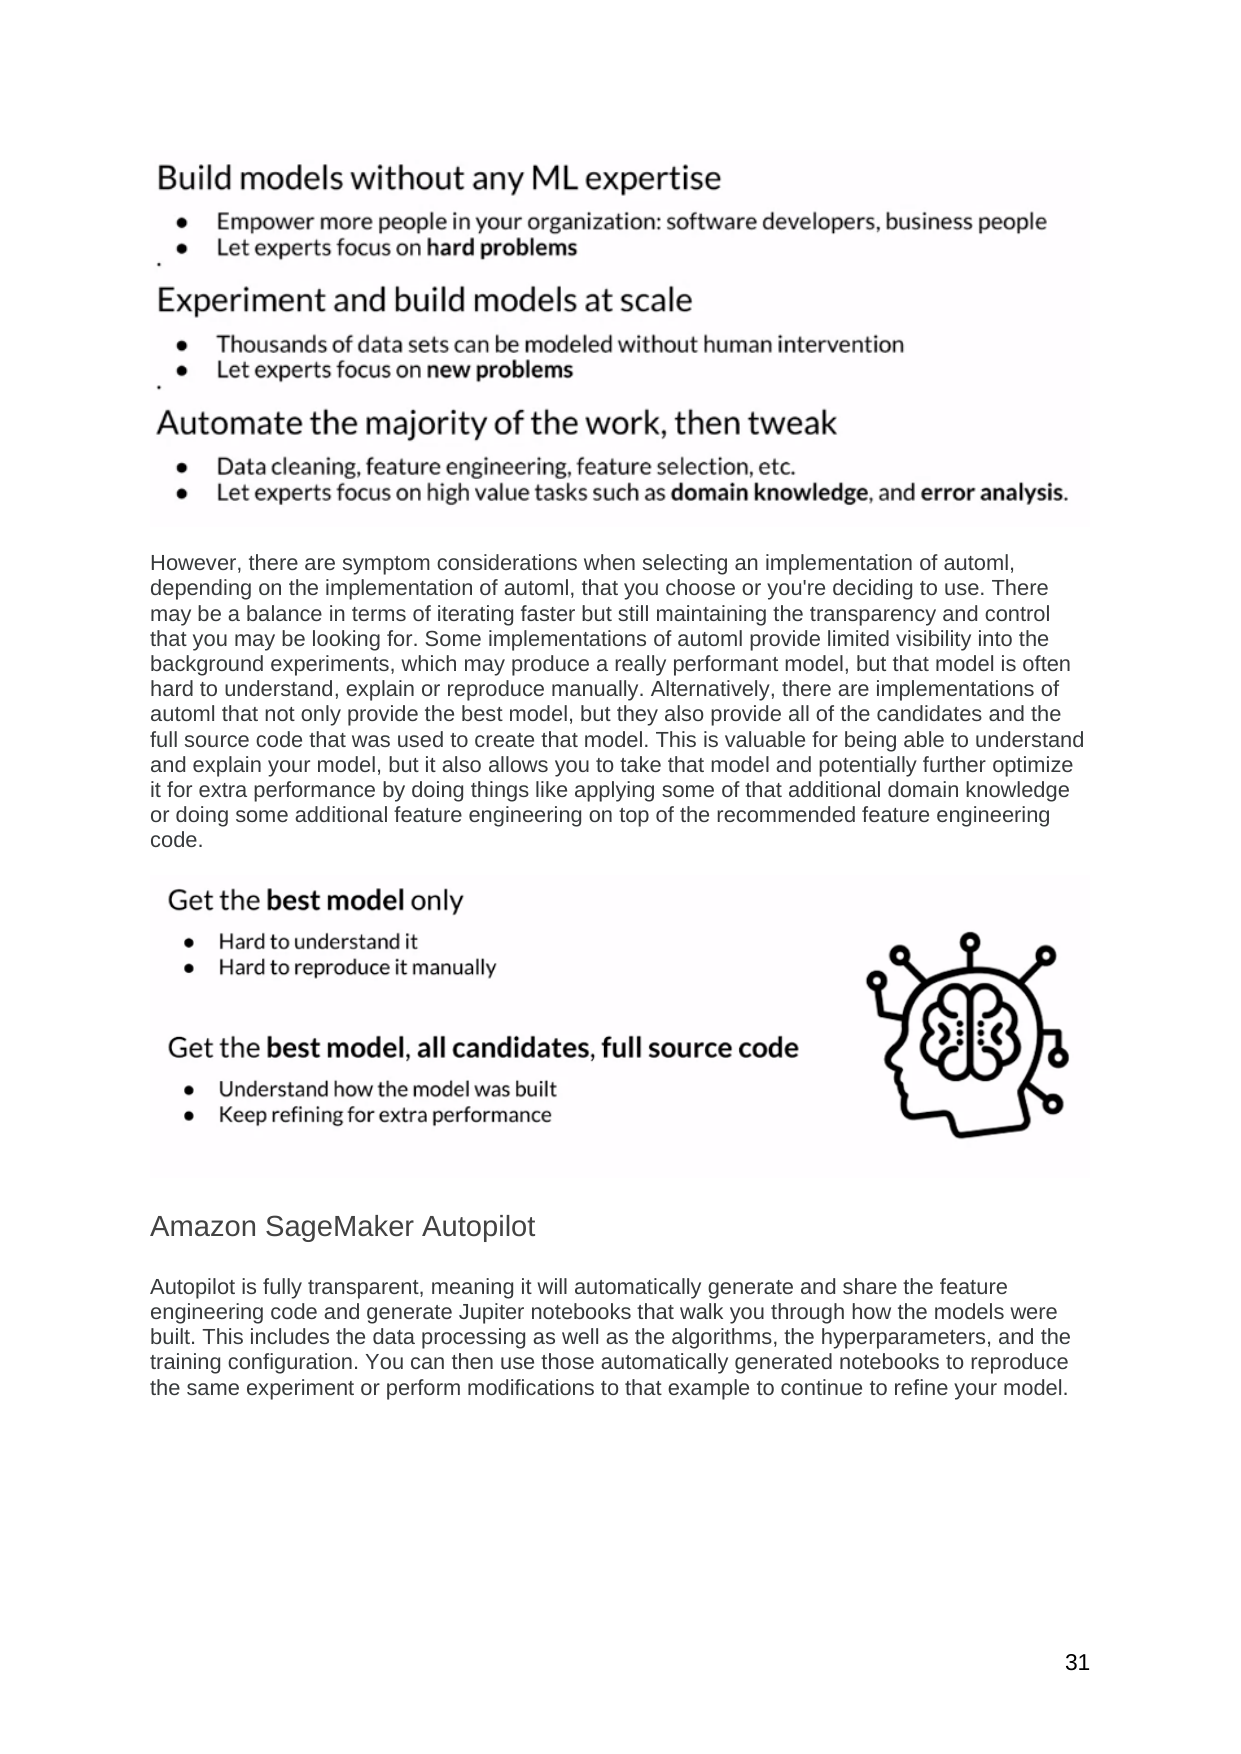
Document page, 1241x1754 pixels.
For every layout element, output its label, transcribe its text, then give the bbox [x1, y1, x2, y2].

text However, there are symptom considerations when selecting an implementation of automl, depending on the implementation of automl, that you choose or you're deciding to use. There may be a balance in terms of iterating faster but still maintaining the transparency and control that you may be looking for. Some implementations of automl provide limited visibility into the background experiments, which may produce a really performant model, but that model is often hard to understand, explain or reproduce manually. Alternatively, there are implementations of automl that not only provide the best model, but they also provide all of the candidates and the full source code that was used to create that model. This is valuable for being able to understand and explain your model, but it also allows you to take that model and potentially further optimize it for extra performance by doing things like applying some of that additional domain knowledge or doing some additional feature engineering on top of the recommended feature engineering code. [150, 550, 1090, 852]
text Autopilot is fully transparent, meaning it will automatically generate and share the feature engineering code and generate Jupiter notebooks that walk you through how the models were built. This includes the data processing as well as the algorithms, the hyperparameters, and the training configuration. You can then use those automatically generated notebooks to reproduce the same experiment or perform modifications to that example to continue to refine your model. [150, 1273, 1090, 1399]
subtitle Amazon SageMaker Autopilot [150, 1209, 1090, 1242]
picture [150, 150, 1091, 527]
picture [150, 875, 1091, 1178]
